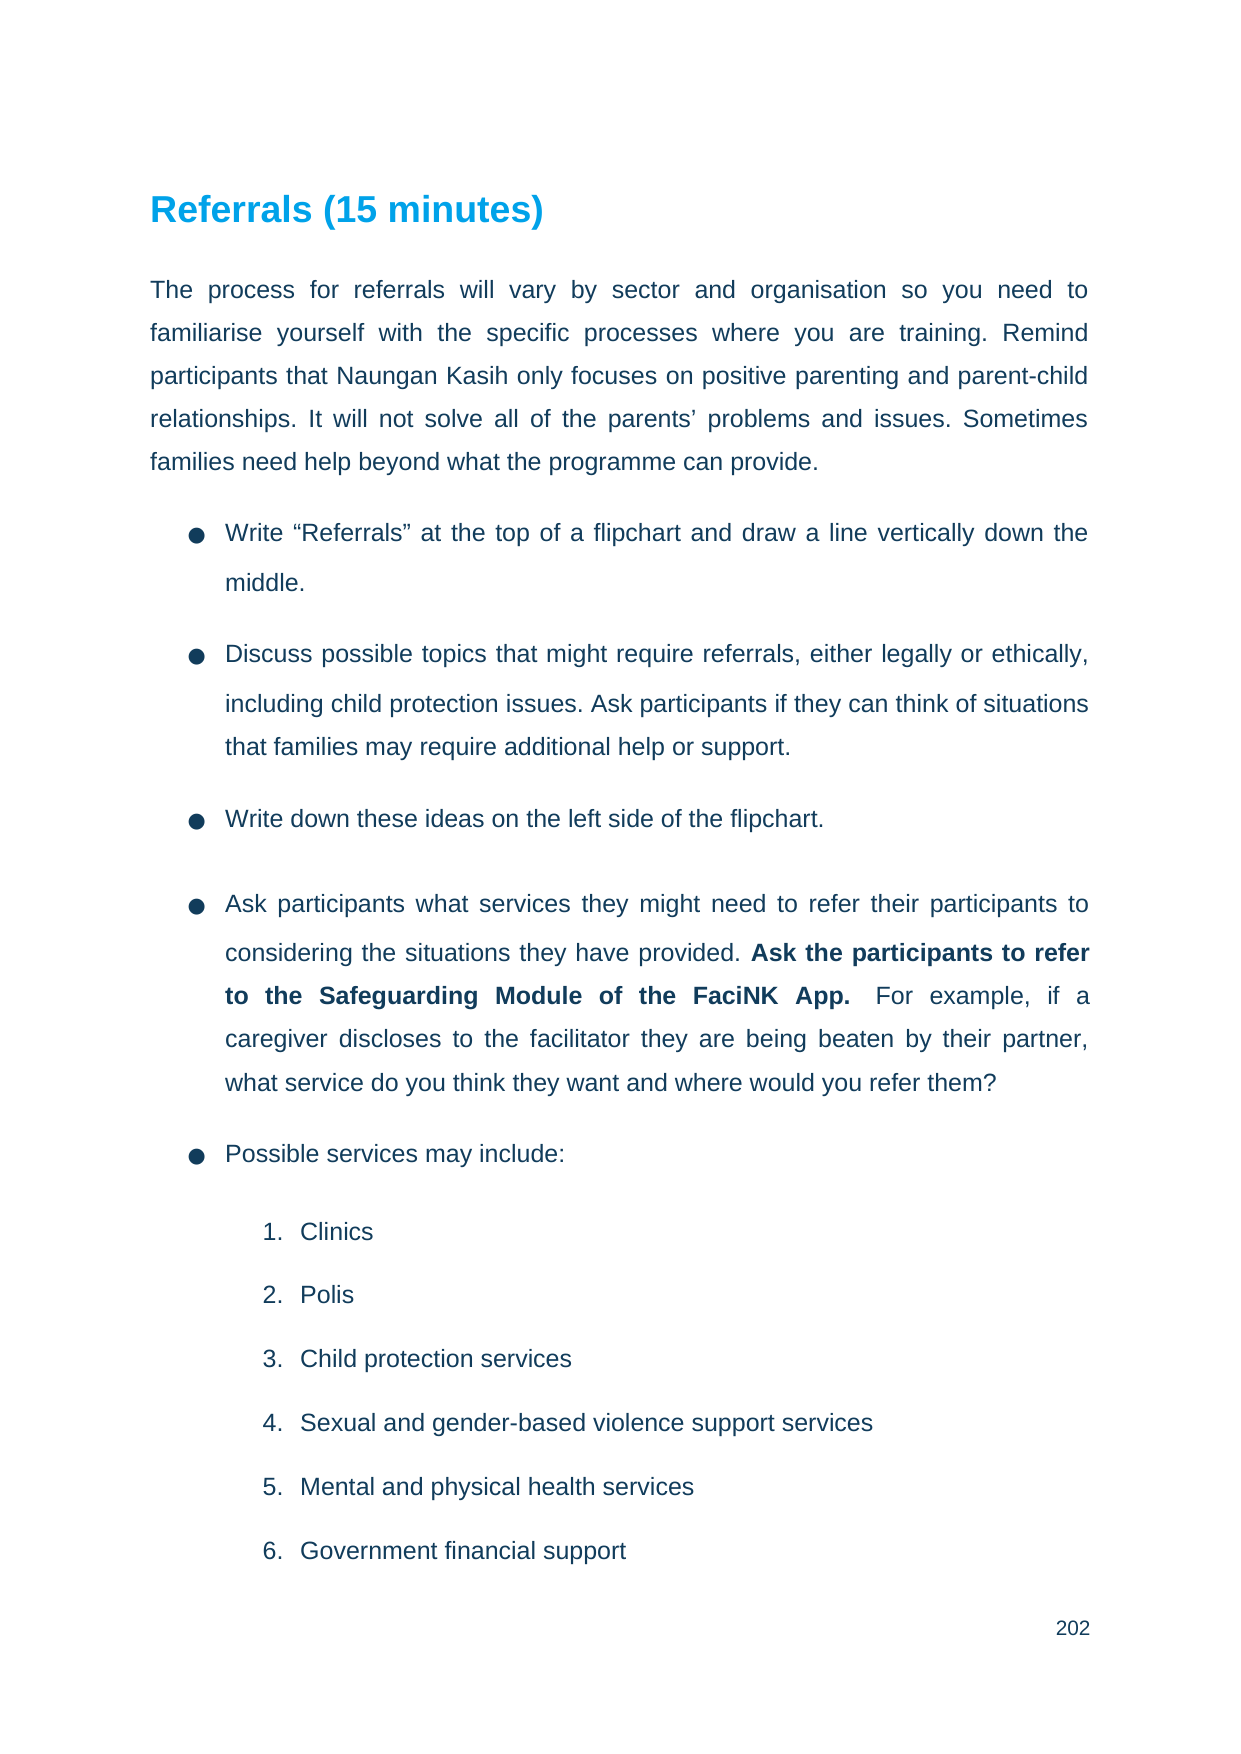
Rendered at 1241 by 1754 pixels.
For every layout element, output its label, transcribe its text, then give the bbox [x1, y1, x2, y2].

list Write down these ideas on the left side of the flipchart. [187, 796, 1090, 839]
list Sexual and gender-based violence support services [262, 1408, 1090, 1437]
list Government financial support [262, 1536, 1090, 1565]
text The process for referrals will vary by sector and organisation so you need to familiarise yourself with the specific processes where you are training. Remind participants that Naungan Kasih only focuses on positive parenting and parent-child relationships. It will not solve all of the parents’ problems and issues. Sometimes families need help beyond what the programme can provide. [150, 274, 1090, 476]
list Possible services may include: [187, 1132, 1090, 1174]
list Polis [262, 1280, 1090, 1309]
list Clinics [262, 1216, 1090, 1245]
list Mental and physical health services [262, 1472, 1090, 1501]
subtitle Referrals (15 minutes) [150, 187, 1090, 231]
list Ask participants what services they might need to refer their participants to considering the situations they have provided. Ask the participants to refer to the Safeguarding Module of the FaciNK App. For example, if a caregiver discloses to the facilitator they are being beaten by their partner, what service do you think they want and where would you refer them? [187, 881, 1090, 1096]
list Child protection services [262, 1344, 1090, 1373]
list Discuss possible topics that might require referrals, either legally or ethically, including child protection issues. Ask participants if they can think of situations that families may require additional help or support. [187, 632, 1090, 761]
list Write “Referrals” at the top of a flipchart and draw a line vertically down the middle. [187, 511, 1090, 597]
